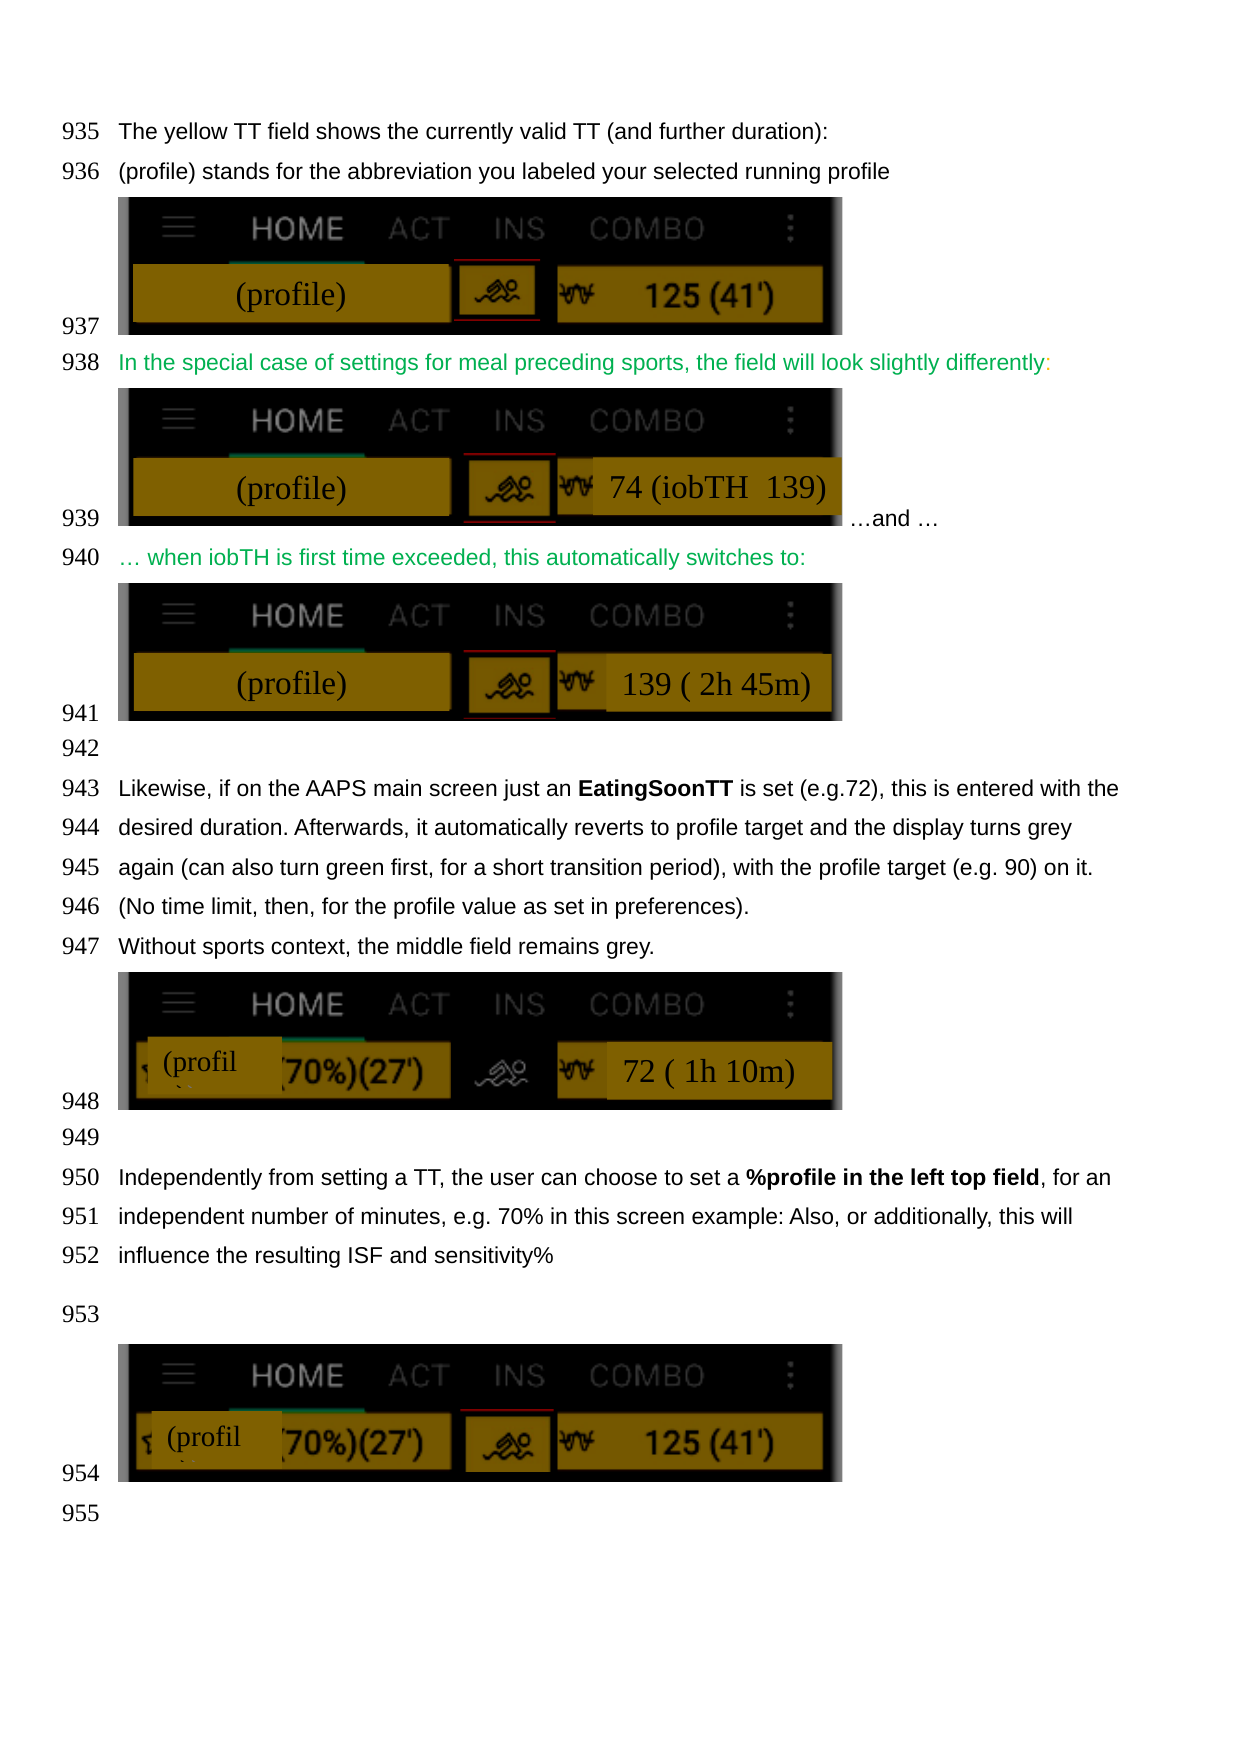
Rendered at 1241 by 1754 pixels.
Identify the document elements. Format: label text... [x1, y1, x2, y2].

text … when iobTH is first time exceeded, this automatically switches to: [118, 544, 1122, 570]
list Independently from setting a TT, the user can choose to set a %profile in the left top field, for an independent number of minutes, e.g. 70% in this screen example: Also, or additionally, this will influence the resulting ISF and sensitivity% [118, 1163, 1122, 1269]
text Likewise, if on the AAPS main screen just an EatingSoonTT is set (e.g.72), this is entered with the desired duration. Afterwards, it automatically reverts to profile target and the display turns grey again (can also turn green first, for a short transition period), with the profile target (e.g. 90) on it. (No time limit, then, for the profile value as set in preferences). [118, 775, 1122, 919]
text …and … [118, 388, 1122, 531]
text (profile) stands for the abbreviation you labeled your selected running profile [118, 158, 1122, 184]
text Without sports context, the middle field remains grey. [118, 933, 1122, 959]
text In the special case of settings for meal preceding sports, the field will look slightly differently: [118, 349, 1122, 375]
text The yellow TT field shows the currently valid TT (and further duration): [118, 118, 1122, 144]
